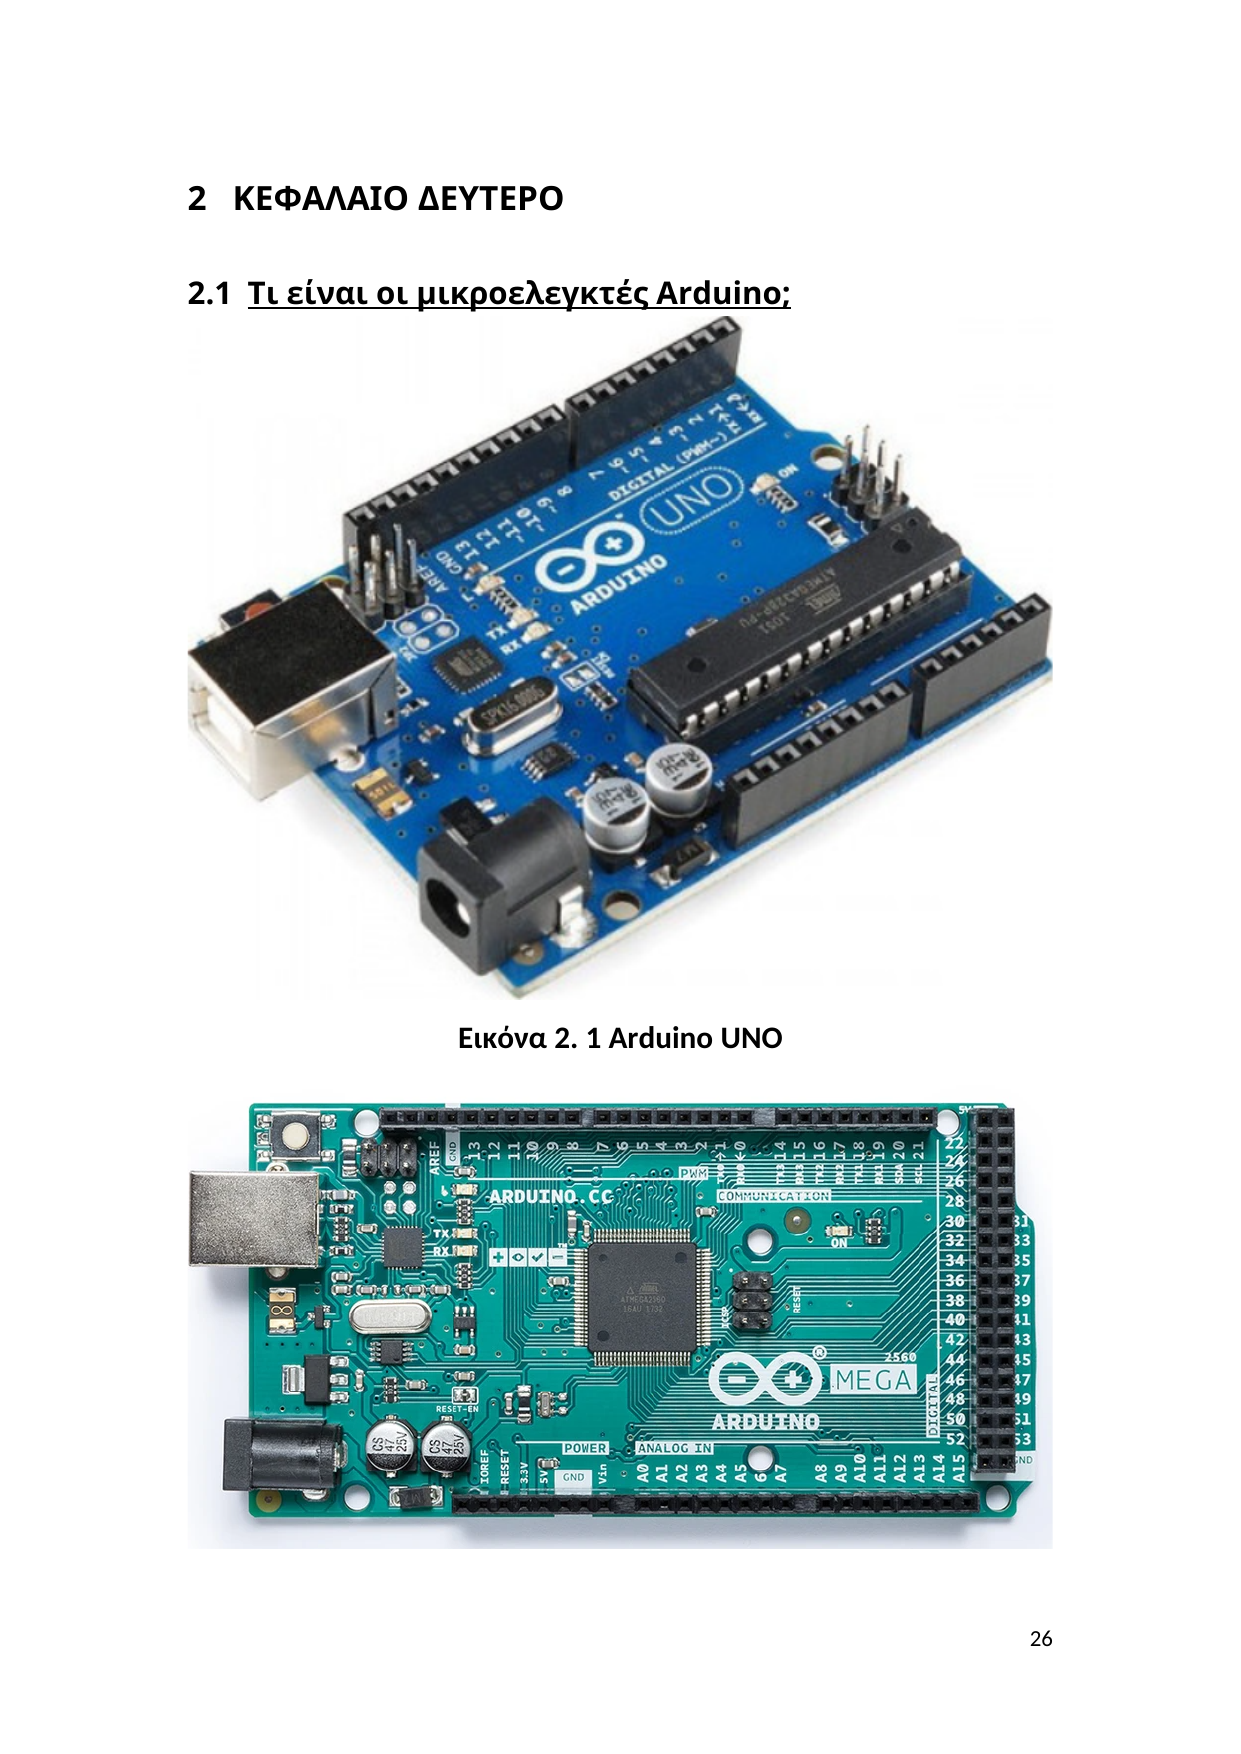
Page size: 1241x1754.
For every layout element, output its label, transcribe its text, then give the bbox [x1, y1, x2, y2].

picture [187, 316, 1053, 1000]
subtitle ΚΕΦΑΛΑΙΟ ΔΕΥΤΕΡΟ [187, 175, 1053, 220]
picture [187, 1077, 1053, 1549]
subtitle Τι είναι οι μικροελεγκτές Arduino; [187, 271, 1053, 313]
